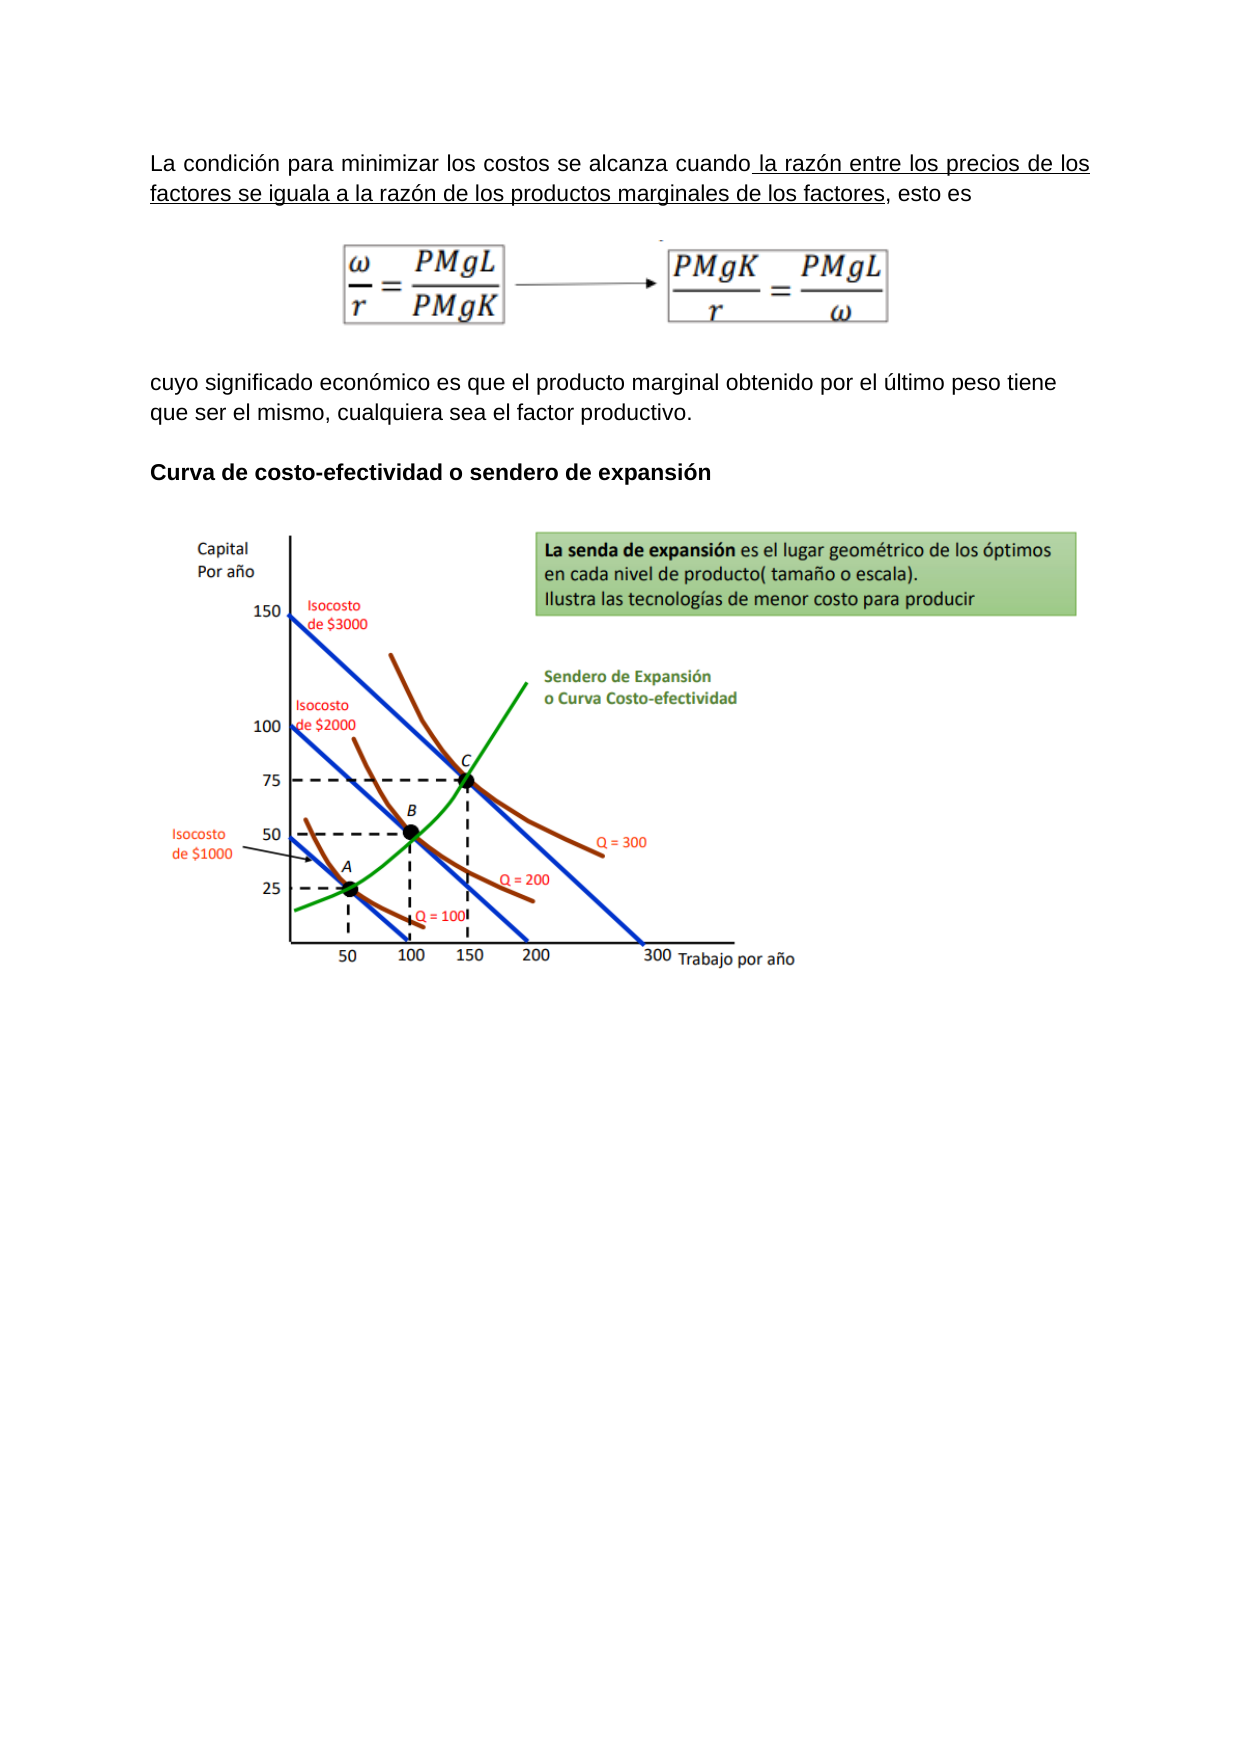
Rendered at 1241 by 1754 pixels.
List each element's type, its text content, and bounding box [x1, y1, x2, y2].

text La condición para minimizar los costos se alcanza cuando la razón entre los precios de los factores se iguala a la razón de los productos marginales de los factores, esto es [150, 150, 1090, 207]
picture [338, 240, 903, 335]
text Curva de costo-efectividad o sendero de expansión [150, 459, 1090, 485]
text cuyo significado económico es que el producto marginal obtenido por el último peso tiene que ser el mismo, cualquiera sea el factor productivo. [150, 368, 1090, 425]
picture [150, 519, 1091, 974]
